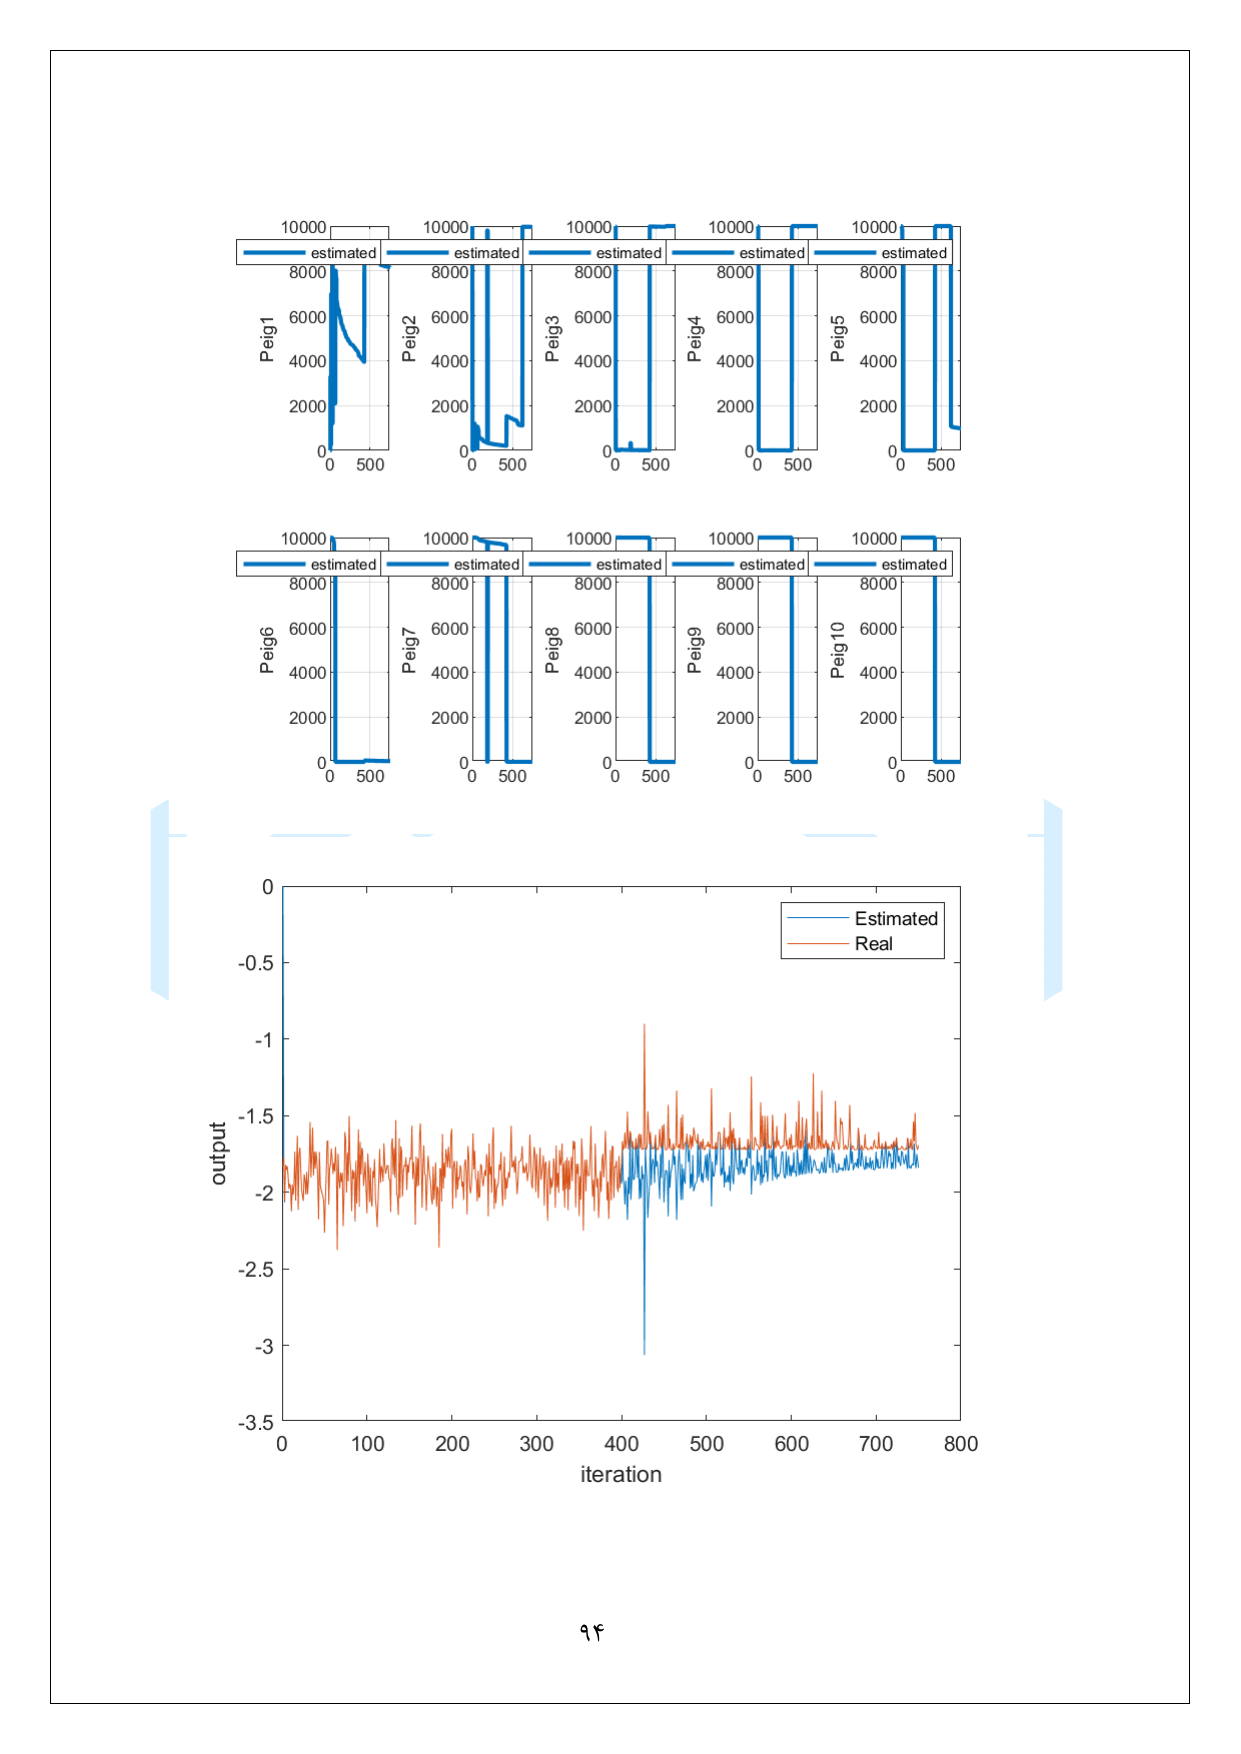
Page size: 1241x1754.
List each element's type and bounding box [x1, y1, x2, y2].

picture [168, 837, 1044, 1494]
picture [168, 177, 1044, 834]
